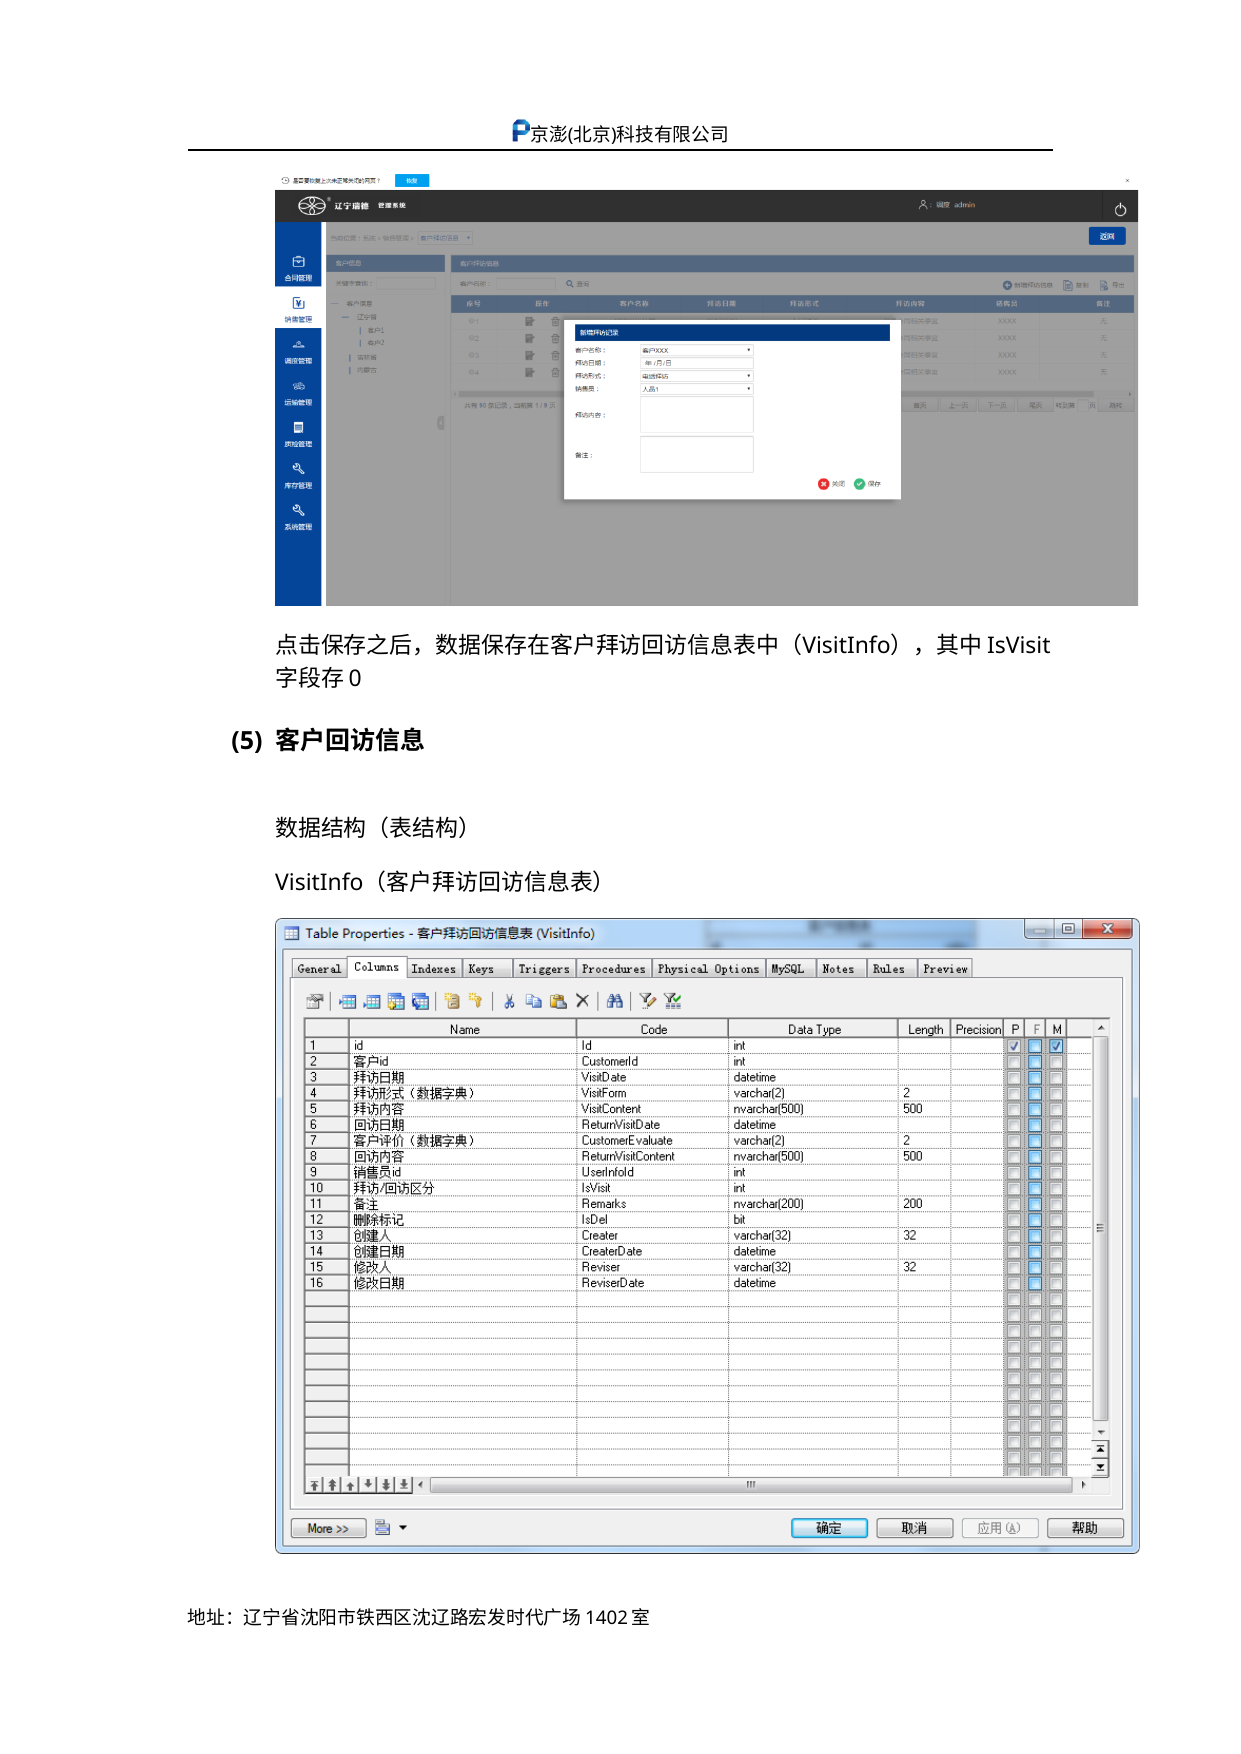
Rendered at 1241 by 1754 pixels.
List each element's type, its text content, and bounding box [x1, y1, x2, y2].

picture [275, 172, 1139, 606]
subtitle 客户回访信息 [231, 720, 1053, 757]
picture [275, 918, 1140, 1554]
list VisitInfo（客户拜访回访信息表） [275, 864, 1053, 897]
list 数据结构（表结构） [275, 810, 1053, 843]
picture [511, 117, 530, 142]
list 点击保存之后，数据保存在客户拜访回访信息表中（VisitInfo），其中IsVisit字段存0 [275, 627, 1053, 693]
